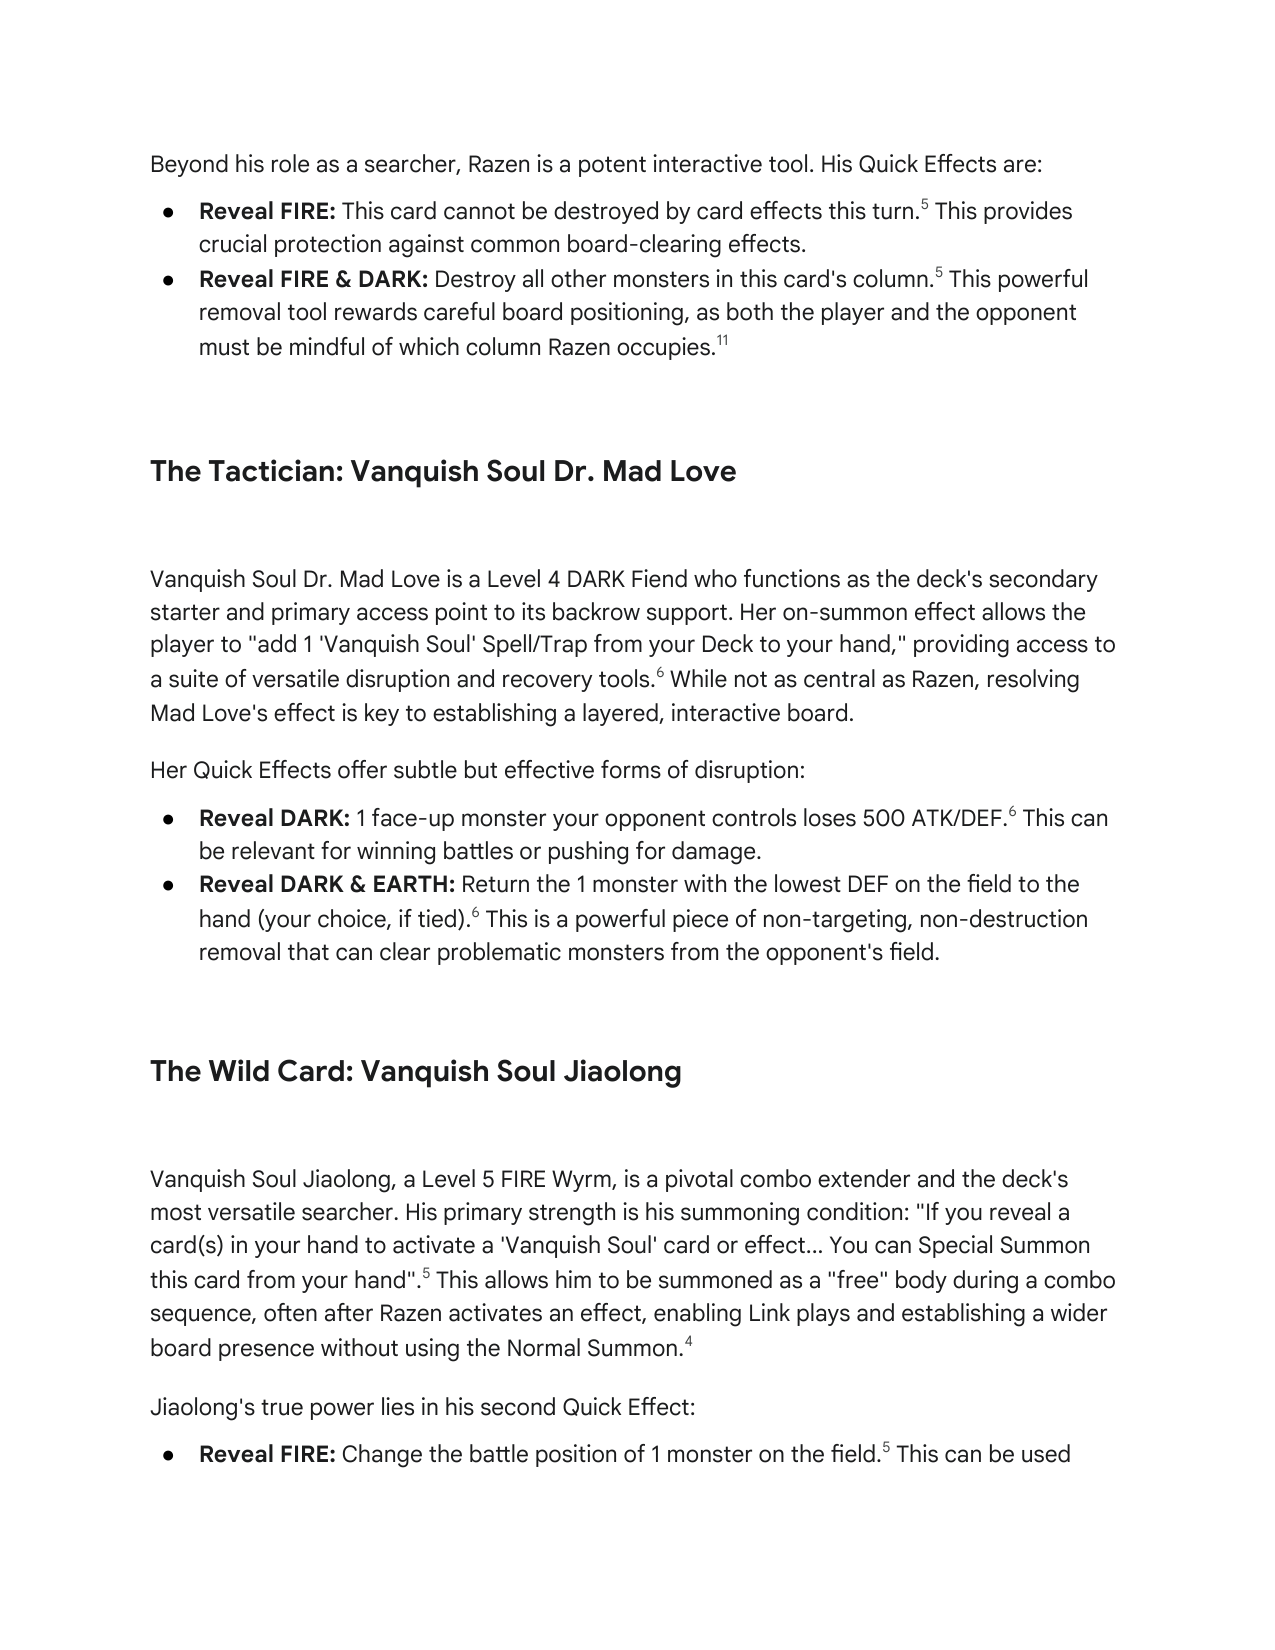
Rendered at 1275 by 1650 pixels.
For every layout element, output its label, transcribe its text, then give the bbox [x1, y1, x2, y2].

list Reveal DARK: 1 face-up monster your opponent controls loses 500 ATK/DEF.6 This can be relevant for winning battles or pushing for damage. [161, 802, 1125, 866]
text Her Quick Effects offer subtle but effective forms of disruption: [150, 757, 1125, 785]
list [161, 1438, 1125, 1470]
list Reveal FIRE: This card cannot be destroyed by card effects this turn.5 This provides crucial protection against common board-clearing effects. [161, 195, 1125, 259]
text Jiaolong's true power lies in his second Quick Effect: [150, 1393, 1125, 1422]
list Reveal FIRE & DARK: Destroy all other monsters in this card's column.5 This powerful removal tool rewards careful board positioning, as both the player and the opponent must be mindful of which column Razen occupies.11 [161, 263, 1125, 363]
list Reveal DARK & EARTH: Return the 1 monster with the lowest DEF on the field to the hand (your choice, if tied).6 This is a powerful piece of non-targeting, non-destruction removal that can clear problematic monsters from the opponent's field. [161, 870, 1125, 967]
subtitle The Tactician: Vanquish Soul Dr. Mad Love [150, 453, 1125, 490]
text Vanquish Soul Dr. Mad Love is a Level 4 DARK Fiend who functions as the deck's secondary starter and primary access point to its backrow support. Her on-summon effect allows the player to "add 1 'Vanquish Soul' Spell/Trap from your Deck to your hand," providing access to a suite of versatile disruption and recovery tools.6 While not as central as Razen, resolving Mad Love's effect is key to establishing a layered, interactive board. [150, 565, 1125, 728]
subtitle The Wild Card: Vanquish Soul Jiaolong [150, 1054, 1125, 1090]
text Vanquish Soul Jiaolong, a Level 5 FIRE Wyrm, is a pivotal combo extender and the deck's most versatile searcher. His primary strength is his summoning condition: "If you reveal a card(s) in your hand to activate a 'Vanquish Soul' card or effect... You can Special Summon this card from your hand".5 This allows him to be summoned as a "free" body during a combo sequence, often after Razen activates an effect, enabling Link plays and establishing a wider board presence without using the Normal Summon.4 [150, 1166, 1125, 1364]
text Beyond his role as a searcher, Razen is a potent interactive tool. His Quick Effects are: [150, 150, 1125, 179]
